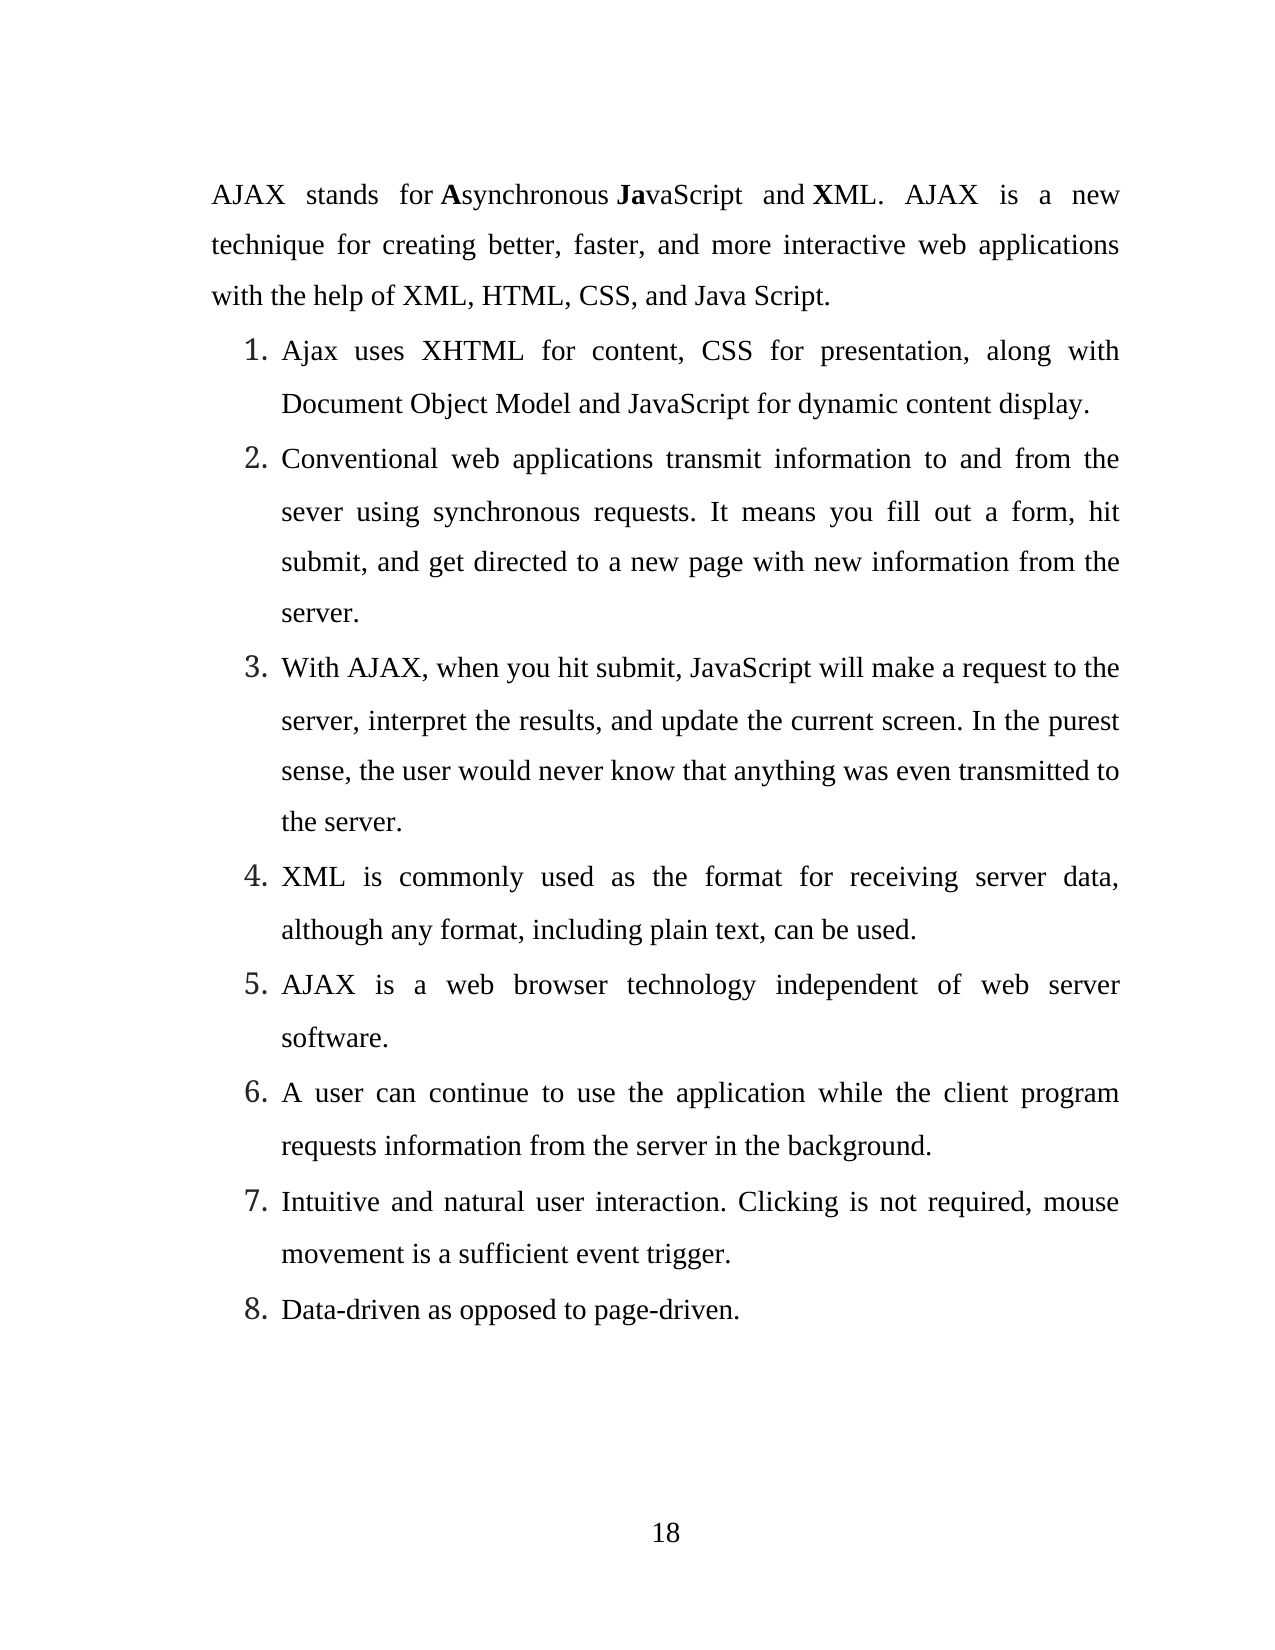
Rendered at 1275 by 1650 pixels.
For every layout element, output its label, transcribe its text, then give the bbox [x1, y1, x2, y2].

list Ajax uses XHTML for content, CSS for presentation, along with Document Object Model and JavaScript for dynamic content display. [244, 328, 1121, 419]
list With AJAX, when you hit submit, JavaScript will make a request to the server, interpret the results, and update the current screen. In the purest sense, the user would never know that anything was even transmitted to the server. [244, 645, 1121, 837]
list Conventional web applications transmit information to and from the sever using synchronous requests. It means you fill out a form, hit submit, and get directed to a new page with new information from the server. [244, 436, 1121, 628]
list Intuitive and natural user interaction. Clicking is not required, mouse movement is a sufficient event trigger. [244, 1179, 1121, 1270]
text AJAX stands for Asynchronous JavaScript and XML. AJAX is a new technique for creating better, faster, and more interactive web applications with the help of XML, HTML, CSS, and Java Script. [211, 177, 1121, 311]
list AJAX is a web browser technology independent of web server software. [244, 962, 1121, 1054]
list A user can continue to use the application while the client program requests information from the server in the background. [244, 1071, 1121, 1162]
list Data-driven as opposed to page-driven. [244, 1287, 1121, 1328]
list XML is commonly used as the format for receiving server data, although any format, including plain text, can be used. [244, 854, 1121, 946]
